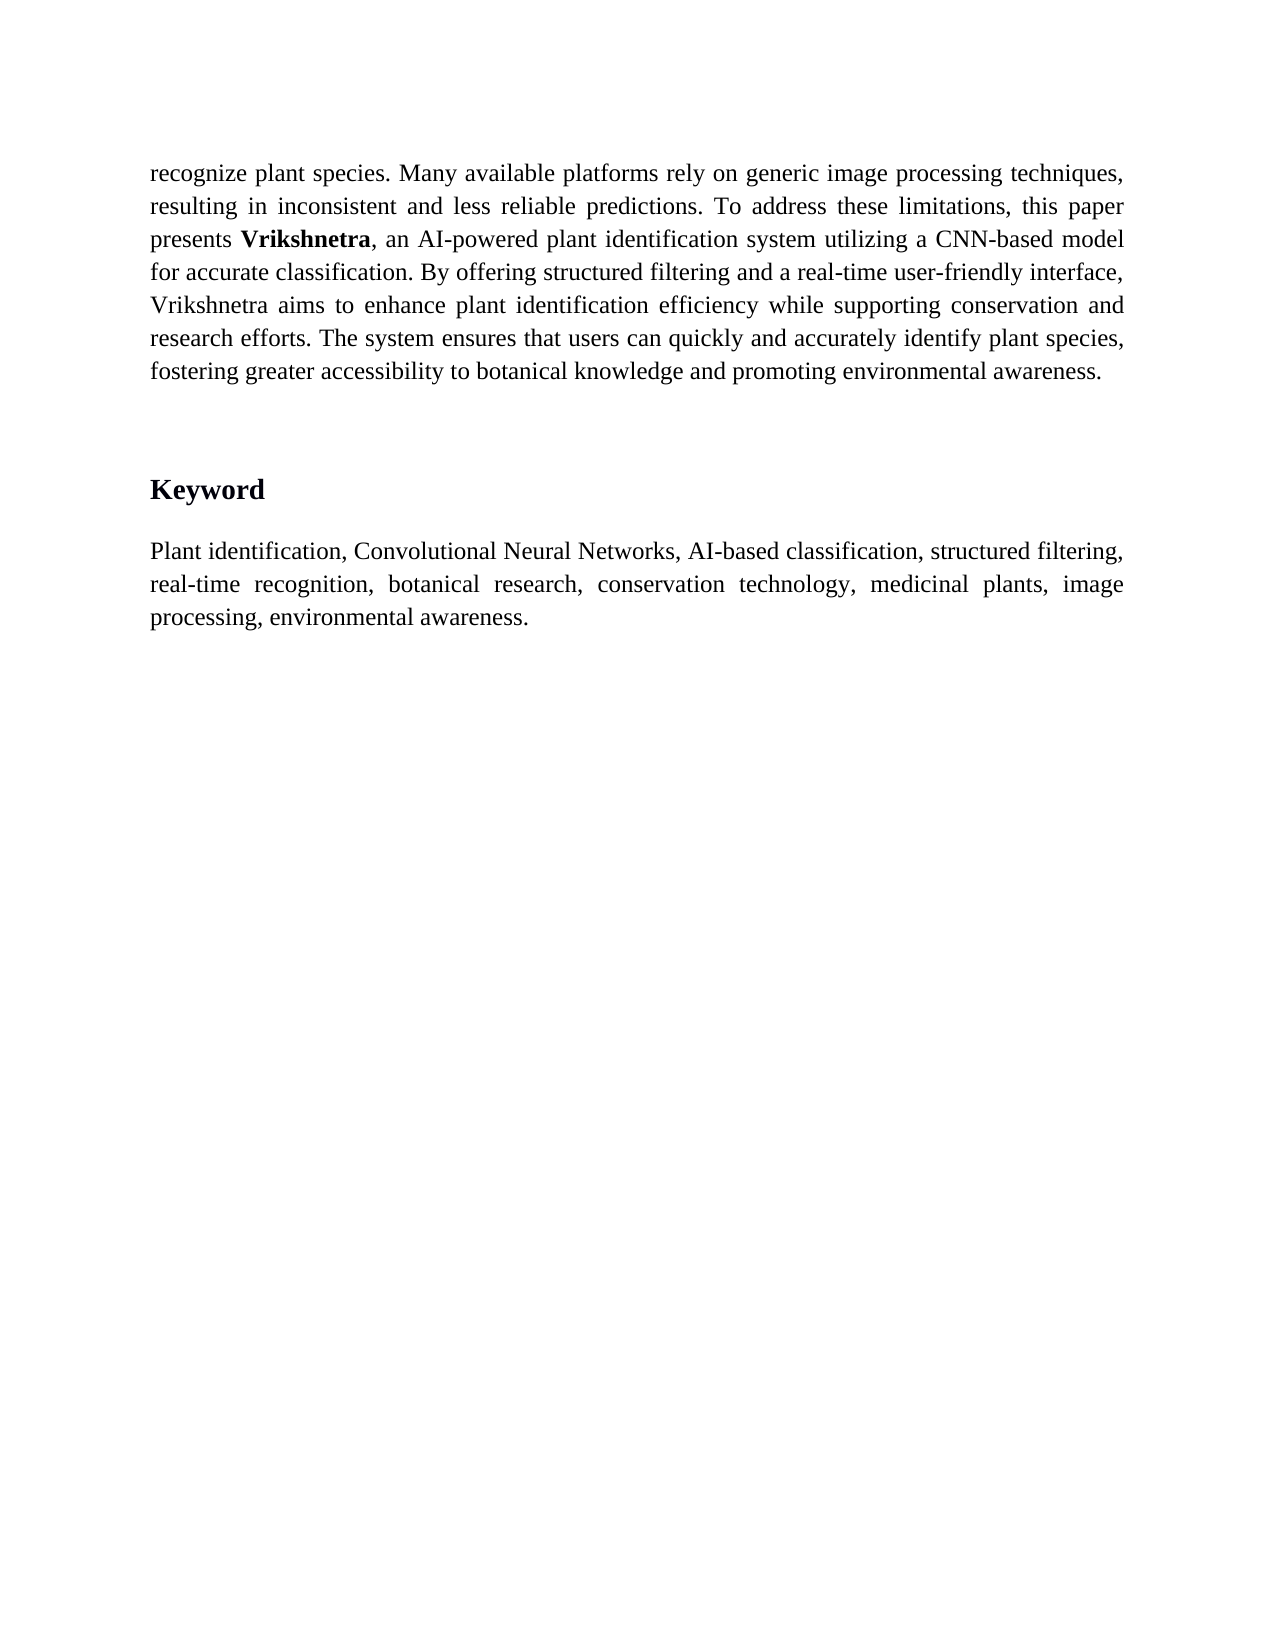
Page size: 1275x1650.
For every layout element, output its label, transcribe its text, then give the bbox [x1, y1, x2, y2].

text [150, 158, 1125, 385]
text Keyword [150, 472, 1125, 506]
text Plant identification, Convolutional Neural Networks, AI-based classification, structured filtering, real-time recognition, botanical research, conservation technology, medicinal plants, image processing, environmental awareness. [150, 536, 1125, 631]
